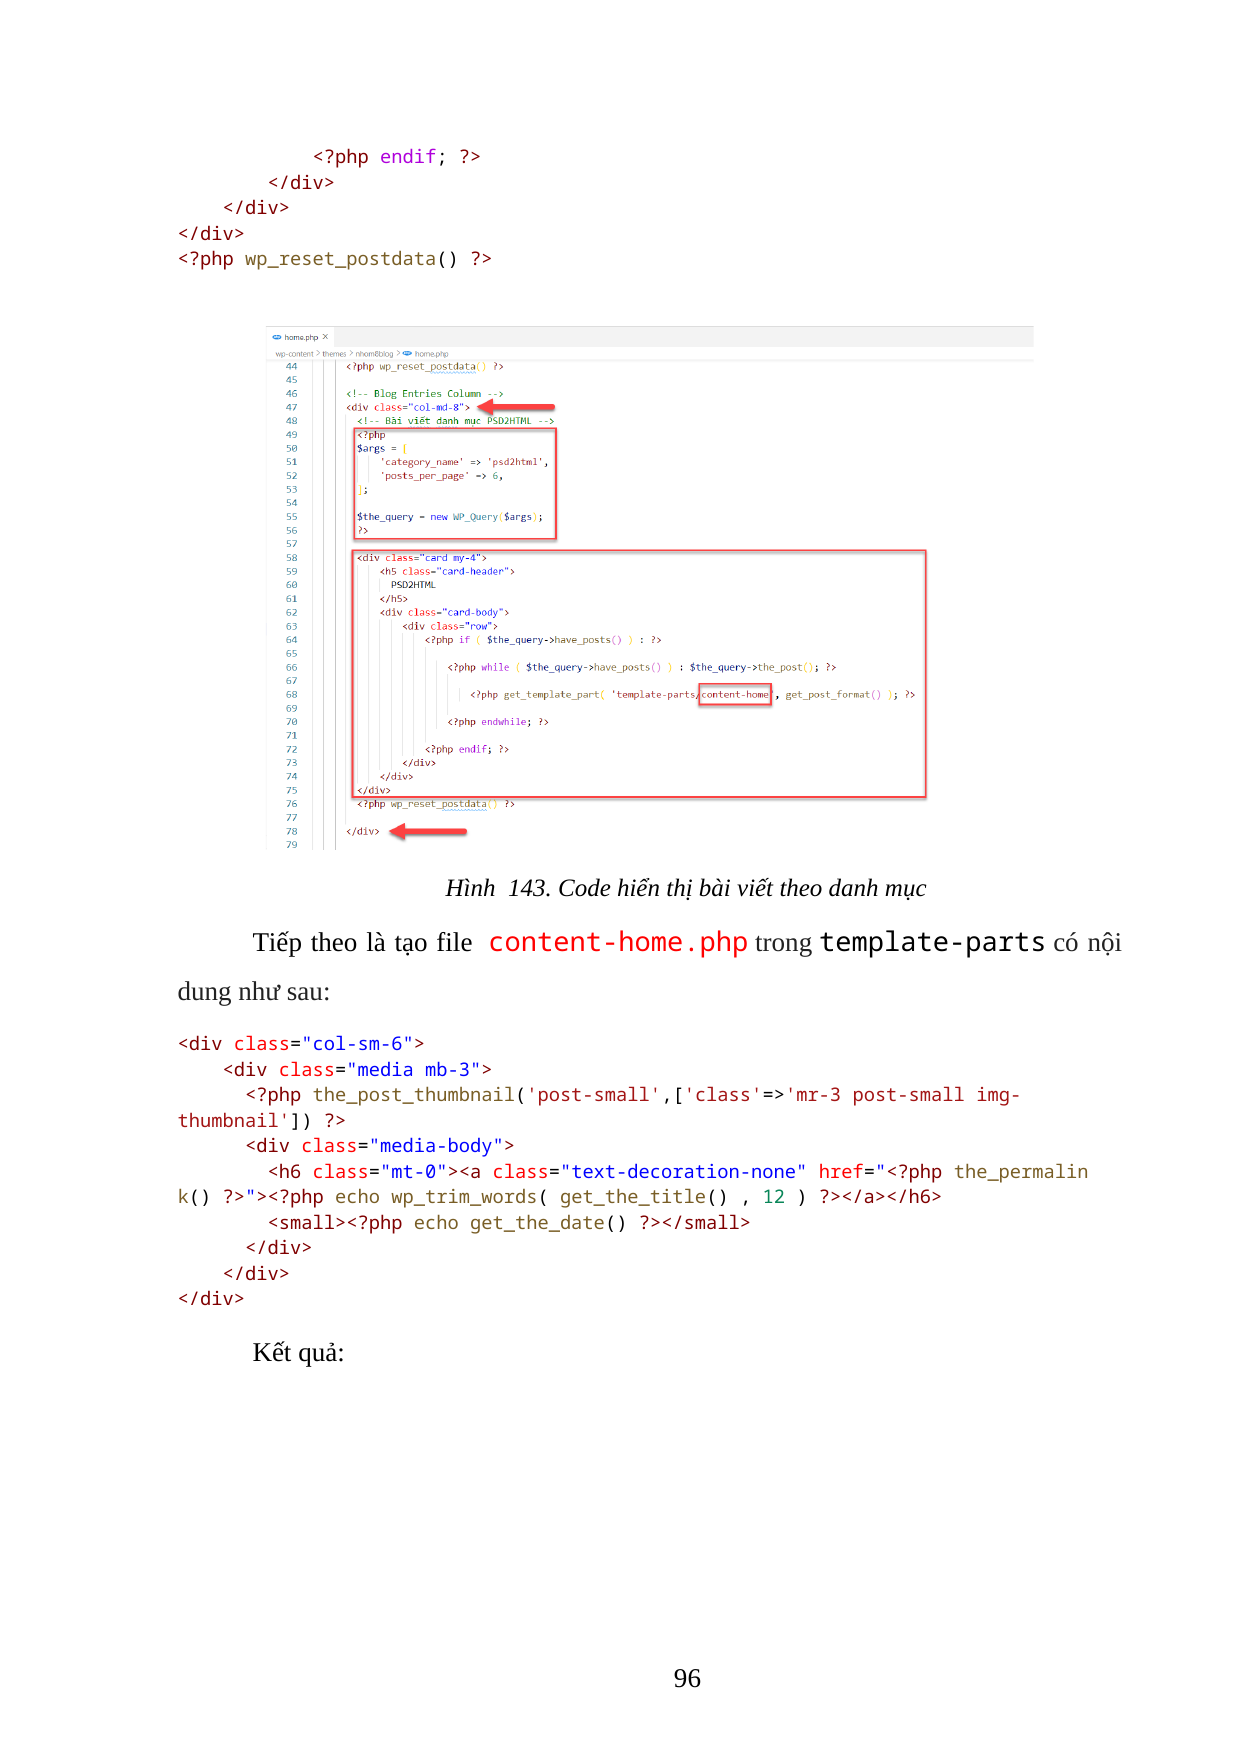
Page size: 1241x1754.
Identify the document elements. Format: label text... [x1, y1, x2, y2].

picture [265, 326, 1034, 850]
text <h6 class="mt-0"><a class="text-decoration-none" href="<?php the_permalink() ?>"><?php echo wp_trim_words( get_the_title() , 12 ) ?></a></h6> [177, 1158, 1122, 1209]
text Kết quả: [177, 1337, 1122, 1368]
text <?php the_post_thumbnail('post-small',['class'=>'mr-3 post-small img-thumbnail']) ?> [177, 1081, 1122, 1132]
text </div> [177, 1234, 1122, 1260]
text </div> [177, 195, 1122, 220]
text <div class="col-sm-6"> [177, 1030, 1122, 1056]
text </div> [177, 1260, 1122, 1286]
text <div class="media-body"> [177, 1132, 1122, 1158]
text Tiếp theo là tạo file content-home.php trong template-parts có nội dung như sau: [177, 923, 1122, 1006]
text <?php wp_reset_postdata() ?> [177, 246, 1122, 271]
text </div> [177, 169, 1122, 195]
text <?php endif; ?> [177, 144, 1122, 169]
text <div class="media mb-3"> [177, 1056, 1122, 1081]
text Hình 143. Code hiển thị bài viết theo danh mục [177, 873, 1122, 902]
text <small><?php echo get_the_date() ?></small> [177, 1209, 1122, 1234]
text </div> [177, 220, 1122, 246]
text </div> [177, 1286, 1122, 1311]
